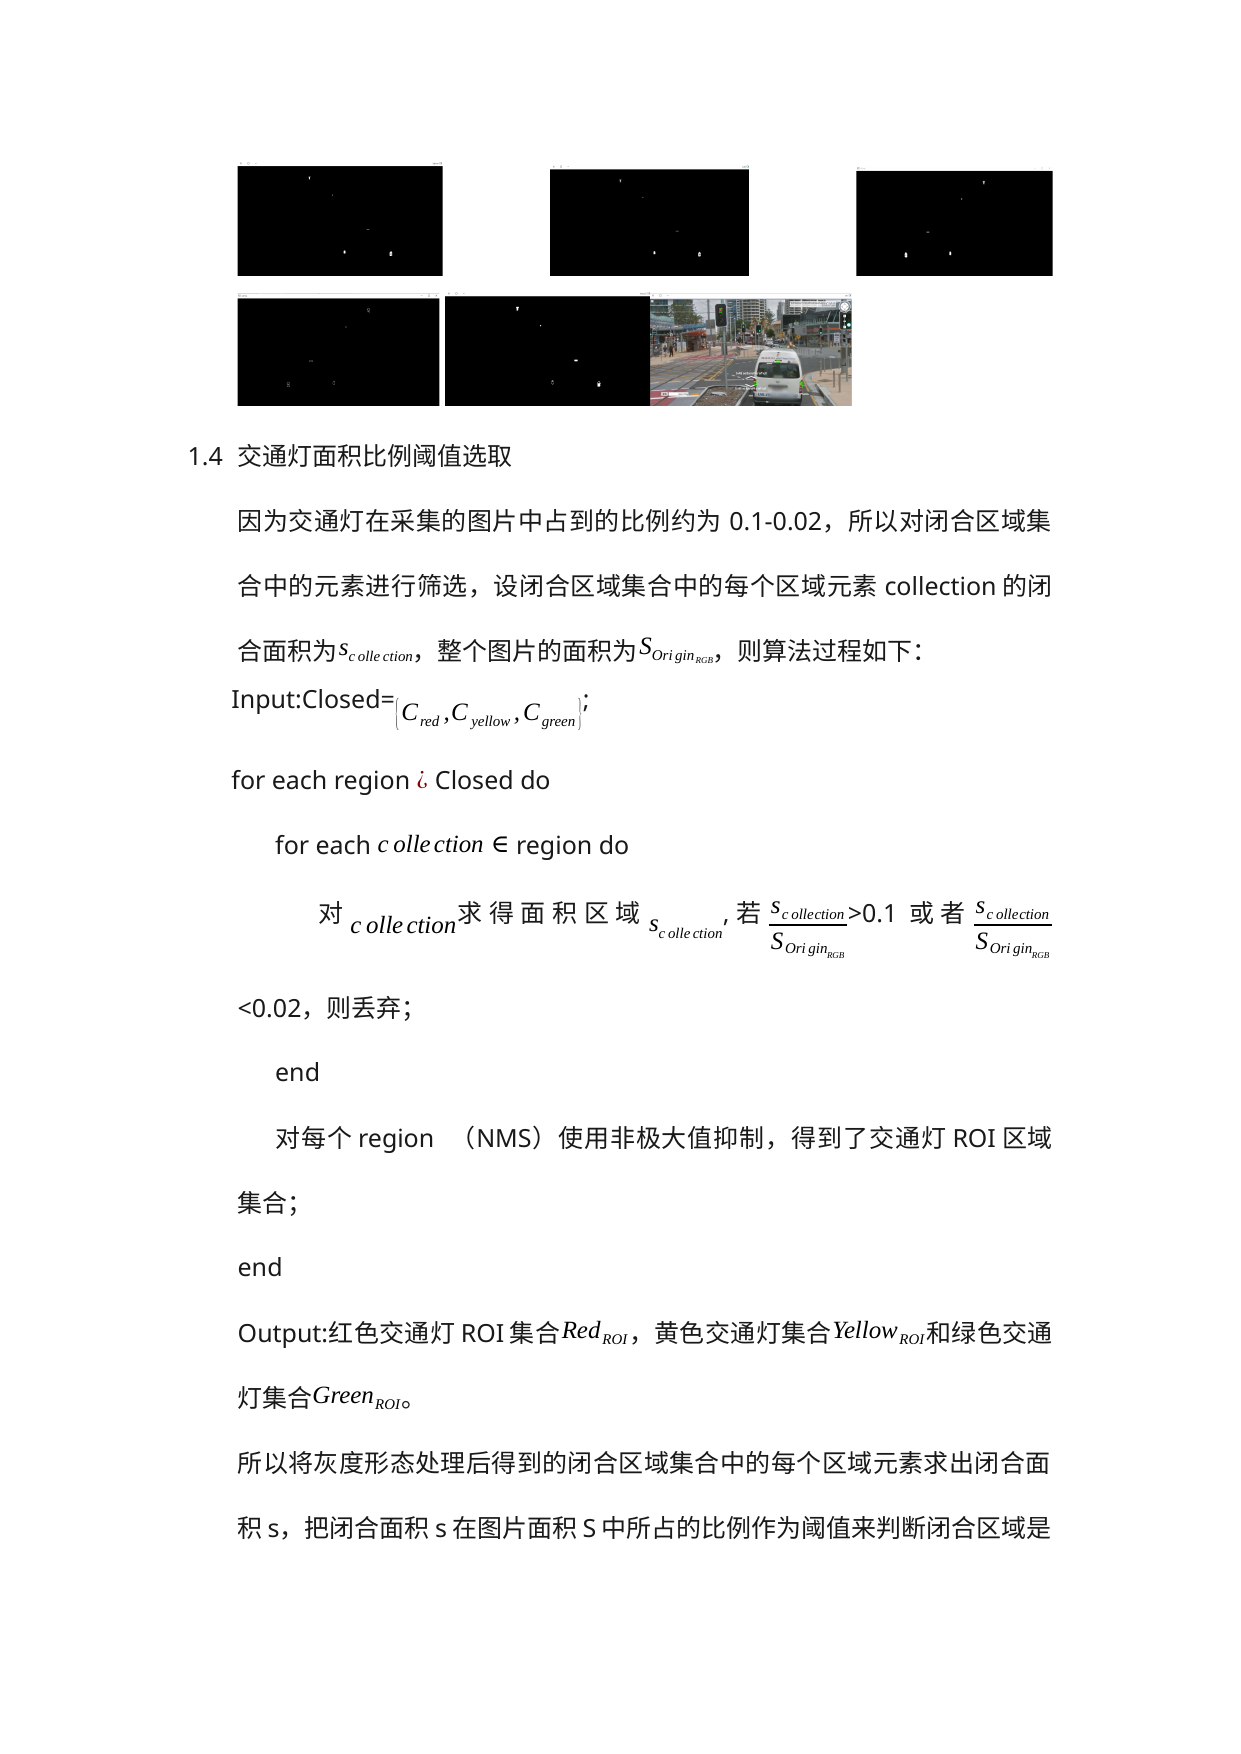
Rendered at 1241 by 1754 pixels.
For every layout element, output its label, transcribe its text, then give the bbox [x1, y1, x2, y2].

list 交通灯面积比例阈值选取 [187, 422, 1053, 487]
text for each region do [187, 812, 1053, 877]
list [237, 1429, 1053, 1559]
list end [237, 1234, 1053, 1299]
list 对每个region （NMS）使用非极大值抑制，得到了交通灯ROI区域集合； [237, 1104, 1053, 1234]
picture [445, 292, 852, 406]
text for each region Closed do [187, 747, 1053, 812]
list Output:红色交通灯ROI集合，黄色交通灯集合和绿色交通灯集合。 [237, 1299, 1053, 1429]
picture [550, 165, 749, 276]
picture [856, 166, 1053, 276]
list 因为交通灯在采集的图片中占到的比例约为0.1-0.02，所以对闭合区域集合中的元素进行筛选，设闭合区域集合中的每个区域元素collection的闭合面积为，整个图片的面积为，则算法过程如下： [237, 487, 1053, 682]
list 对求得面积区域,若>0.1或者<0.02，则丢弃； [237, 877, 1053, 1039]
text Input:Closed=; [187, 682, 1053, 747]
picture [237, 293, 440, 406]
list end [237, 1039, 1053, 1104]
picture [237, 162, 443, 276]
